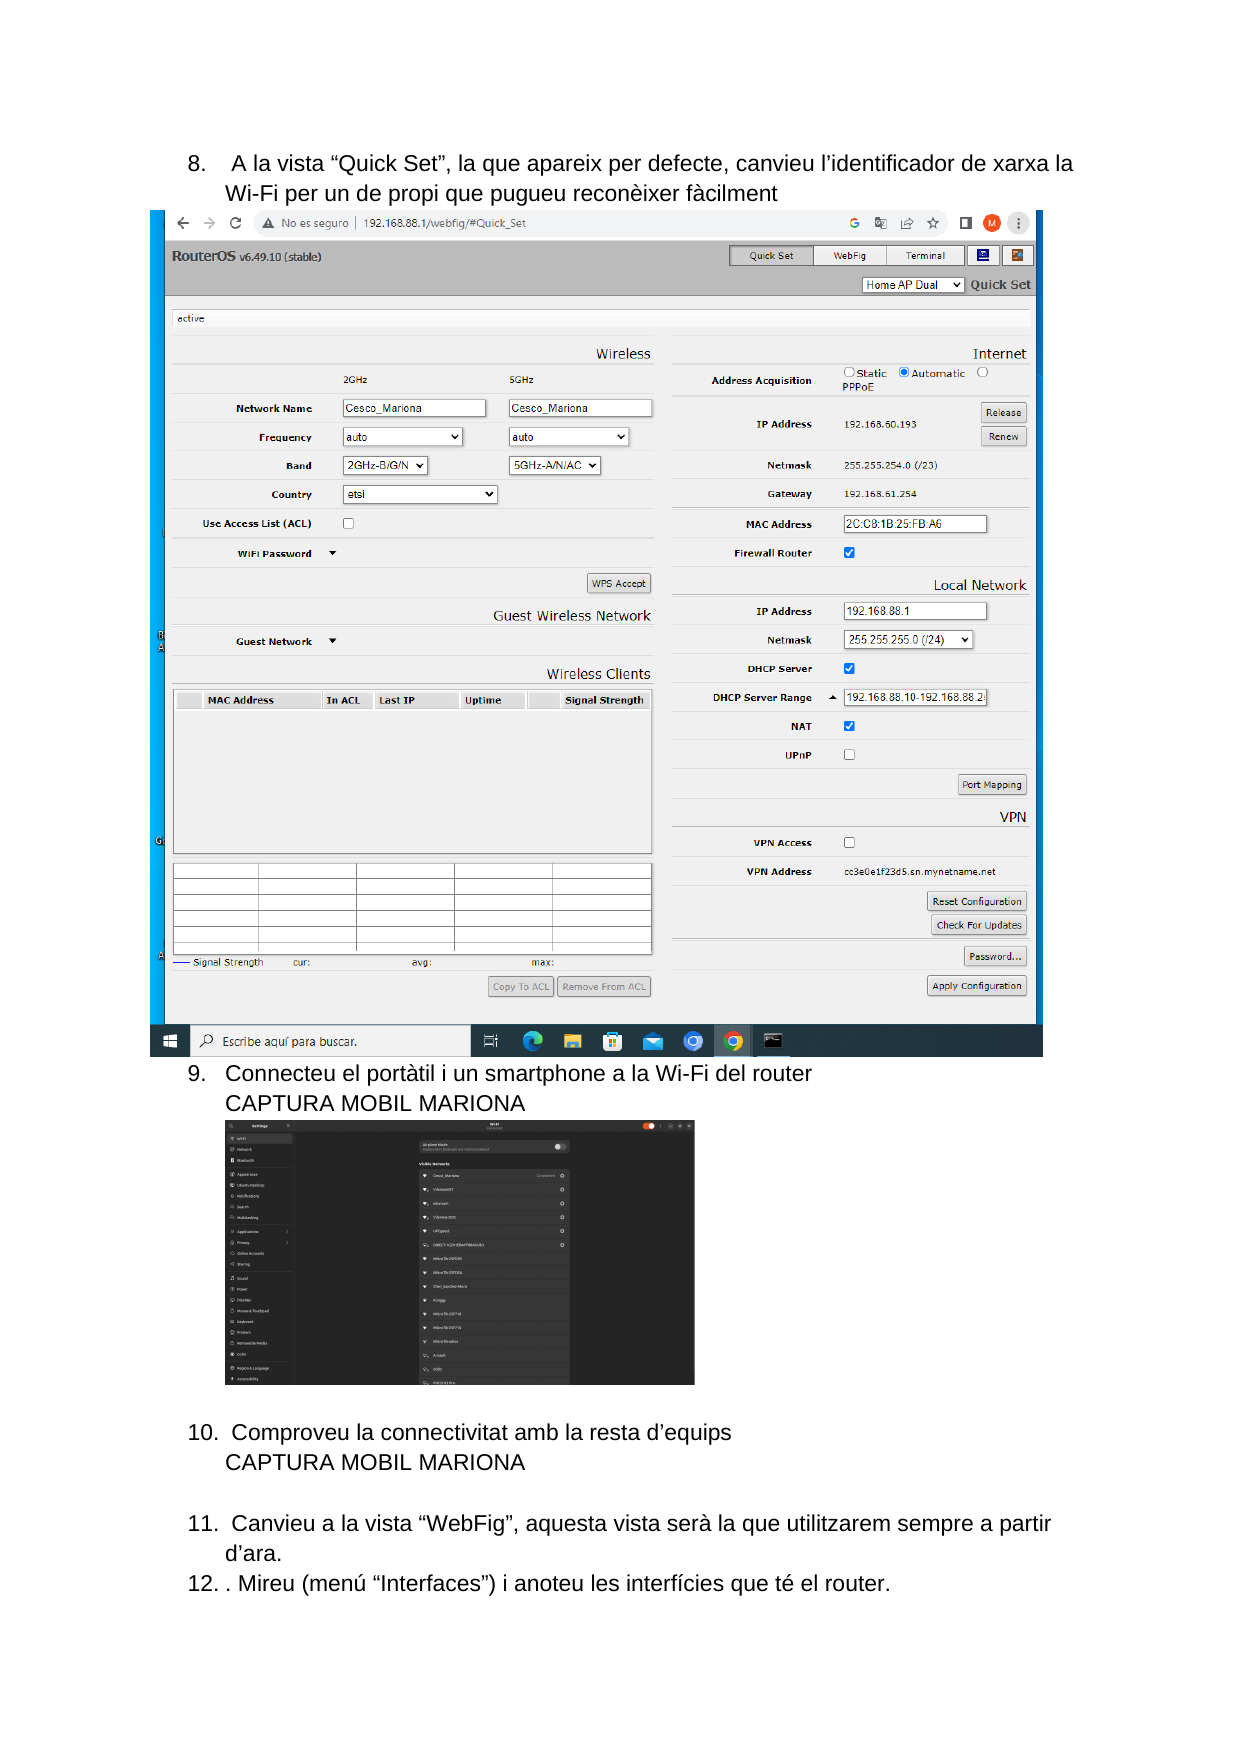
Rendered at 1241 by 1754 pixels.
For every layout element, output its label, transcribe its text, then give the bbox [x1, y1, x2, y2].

picture [225, 1120, 695, 1385]
picture [150, 210, 1043, 1057]
list A la vista “Quick Set”, la que apareix per defecte, canvieu l’identificador de xarxa la Wi-Fi per un de propi que pugueu reconèixer fàcilment [187, 150, 1090, 207]
text CAPTURA MOBIL MARIONA [225, 1090, 1090, 1117]
list Connecteu el portàtil i un smartphone a la Wi-Fi del router [187, 1060, 1090, 1087]
text CAPTURA MOBIL MARIONA [225, 1449, 1090, 1476]
list Canvieu a la vista “WebFig”, aquesta vista serà la que utilitzarem sempre a partir d’ara. [187, 1510, 1090, 1566]
list Comproveu la connectivitat amb la resta d’equips [187, 1419, 1090, 1445]
list . Mireu (menú “Interfaces”) i anoteu les interfícies que té el router. [187, 1570, 1090, 1596]
